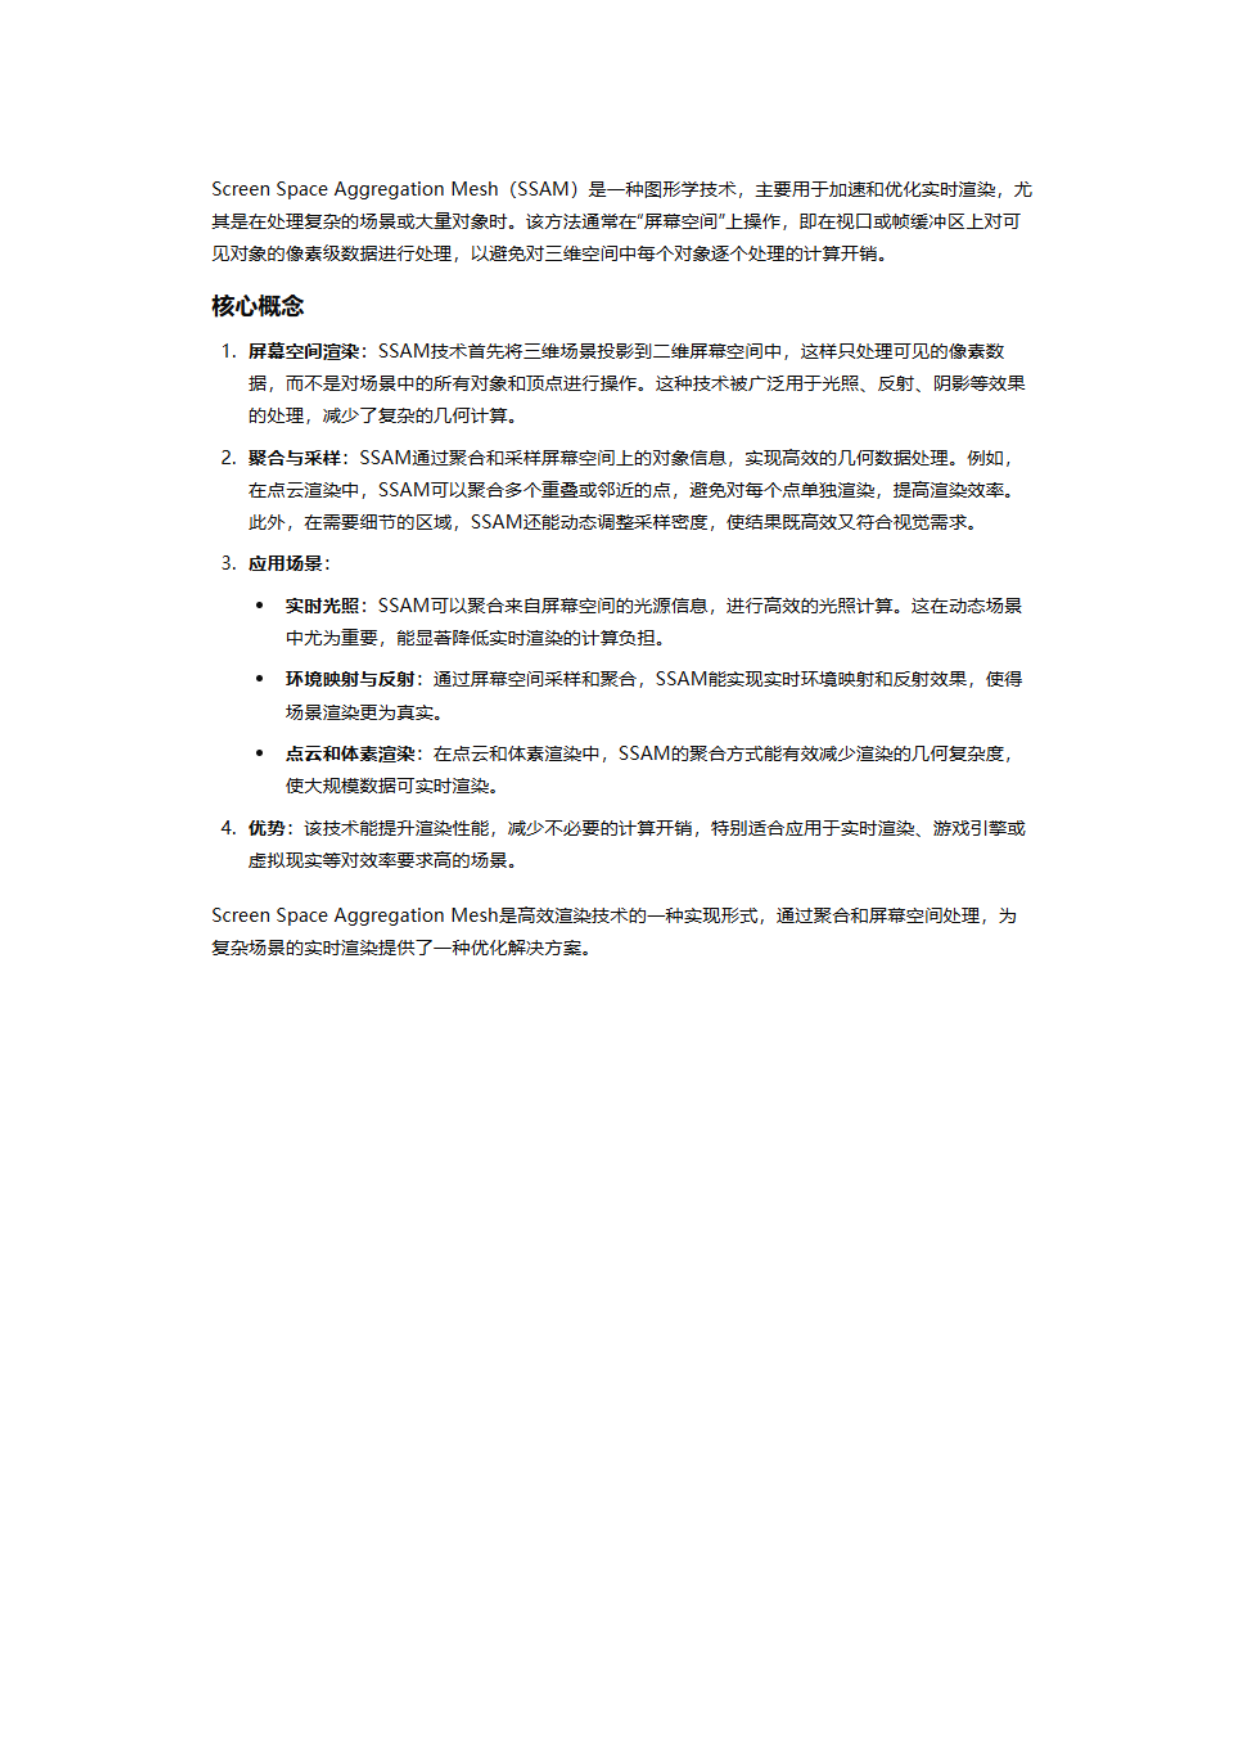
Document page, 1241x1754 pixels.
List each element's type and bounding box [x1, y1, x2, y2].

picture [187, 162, 1053, 967]
